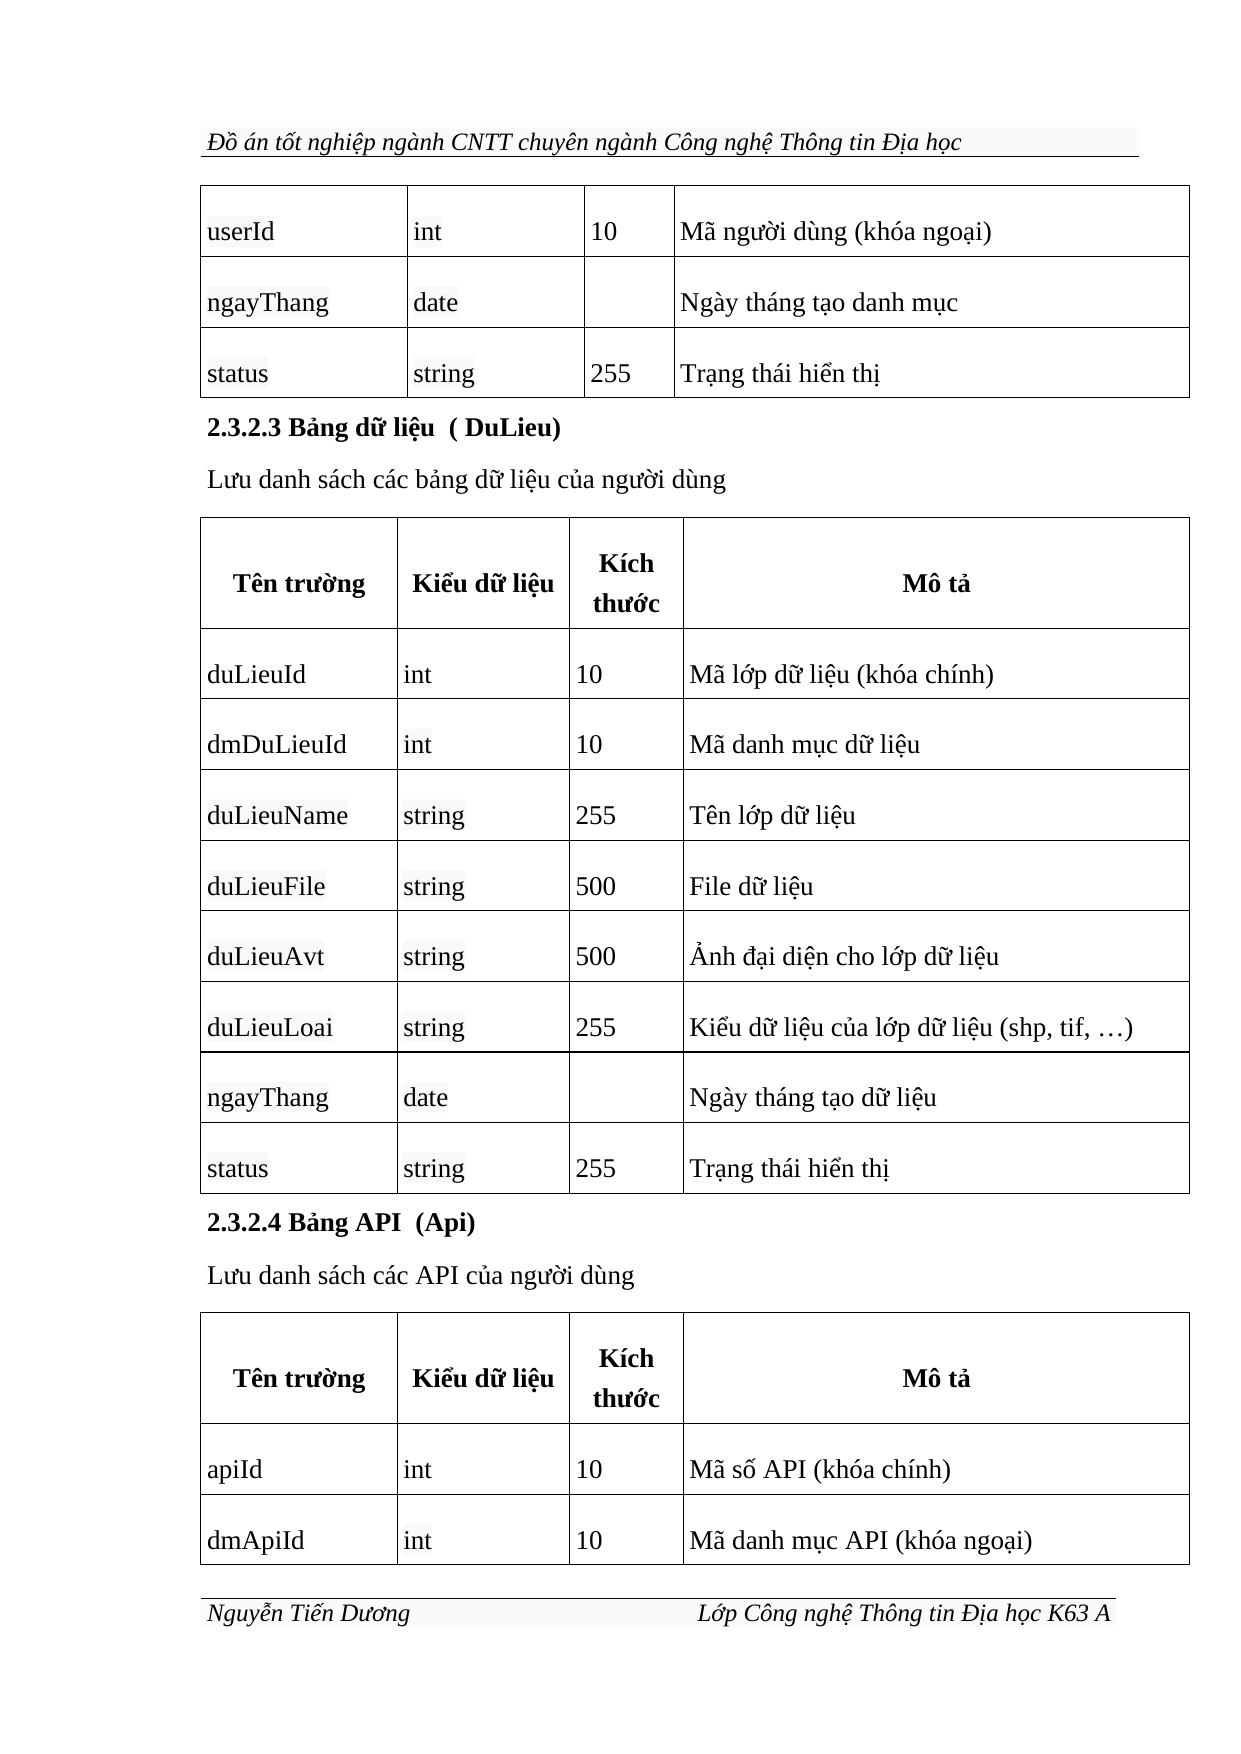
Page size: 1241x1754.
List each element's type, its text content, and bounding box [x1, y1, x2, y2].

table_cell 10 [570, 699, 683, 769]
table_header Mô tả [684, 1313, 1189, 1423]
table_cell ngayThang [201, 257, 407, 327]
table_cell 500 [570, 911, 683, 981]
table_header Tên trường [201, 1313, 397, 1423]
table_cell date [398, 1053, 569, 1122]
table_cell Mã danh mục dữ liệu [684, 699, 1189, 769]
table_cell Mã lớp dữ liệu (khóa chính) [684, 629, 1189, 698]
table_cell int [398, 1424, 569, 1494]
table_cell [585, 257, 674, 327]
table_cell duLieuFile [201, 841, 397, 910]
table_header Kích thước [570, 518, 683, 628]
table_header Kiểu dữ liệu [398, 1313, 569, 1423]
table_cell Mã danh mục API (khóa ngoại) [684, 1495, 1189, 1564]
table_cell 255 [585, 328, 674, 397]
table_cell Ngày tháng tạo danh mục [675, 257, 1189, 327]
table_header Kích thước [570, 1313, 683, 1423]
table_cell duLieuAvt [201, 911, 397, 981]
subtitle Bảng dữ liệu ( DuLieu) [207, 411, 1122, 442]
table_cell Ngày tháng tạo dữ liệu [684, 1053, 1189, 1122]
table_cell 255 [570, 982, 683, 1051]
table_cell 10 [570, 629, 683, 698]
table_cell date [408, 257, 584, 327]
table_cell string [398, 982, 569, 1051]
text Lưu danh sách các bảng dữ liệu của người dùng [207, 464, 1122, 495]
table_cell Tên lớp dữ liệu [684, 770, 1189, 839]
table_cell duLieuLoai [201, 982, 397, 1051]
table_cell string [398, 841, 569, 910]
table_cell 10 [570, 1424, 683, 1494]
table_cell Kiểu dữ liệu của lớp dữ liệu (shp, tif, …) [684, 982, 1189, 1051]
table_cell duLieuName [201, 770, 397, 839]
table_cell Mã người dùng (khóa ngoại) [675, 186, 1189, 256]
table_cell ngayThang [201, 1053, 397, 1122]
table_cell 255 [570, 770, 683, 839]
table_cell Mã số API (khóa chính) [684, 1424, 1189, 1494]
table_header Mô tả [684, 518, 1189, 628]
table_cell string [408, 328, 584, 397]
table_cell 500 [570, 841, 683, 910]
table_cell int [408, 186, 584, 256]
table_header Tên trường [201, 518, 397, 628]
table_cell dmApiId [201, 1495, 397, 1564]
table_cell int [398, 1495, 569, 1564]
table_cell 255 [570, 1123, 683, 1193]
table_cell File dữ liệu [684, 841, 1189, 910]
table_cell string [398, 770, 569, 839]
table_cell int [398, 629, 569, 698]
table_cell apiId [201, 1424, 397, 1494]
table_cell status [201, 328, 407, 397]
table_header Kiểu dữ liệu [398, 518, 569, 628]
table_cell Trạng thái hiển thị [684, 1123, 1189, 1193]
table_cell string [398, 1123, 569, 1193]
table_cell duLieuId [201, 629, 397, 698]
table_cell string [398, 911, 569, 981]
table_cell userId [201, 186, 407, 256]
table_cell [570, 1053, 683, 1122]
table_cell status [201, 1123, 397, 1193]
text Lưu danh sách các API của người dùng [207, 1259, 1122, 1290]
subtitle Bảng API (Api) [207, 1206, 1122, 1237]
table_cell Trạng thái hiển thị [675, 328, 1189, 397]
table_cell int [398, 699, 569, 769]
table_cell 10 [585, 186, 674, 256]
table_cell dmDuLieuId [201, 699, 397, 769]
table_cell Ảnh đại diện cho lớp dữ liệu [684, 911, 1189, 981]
table_cell 10 [570, 1495, 683, 1564]
